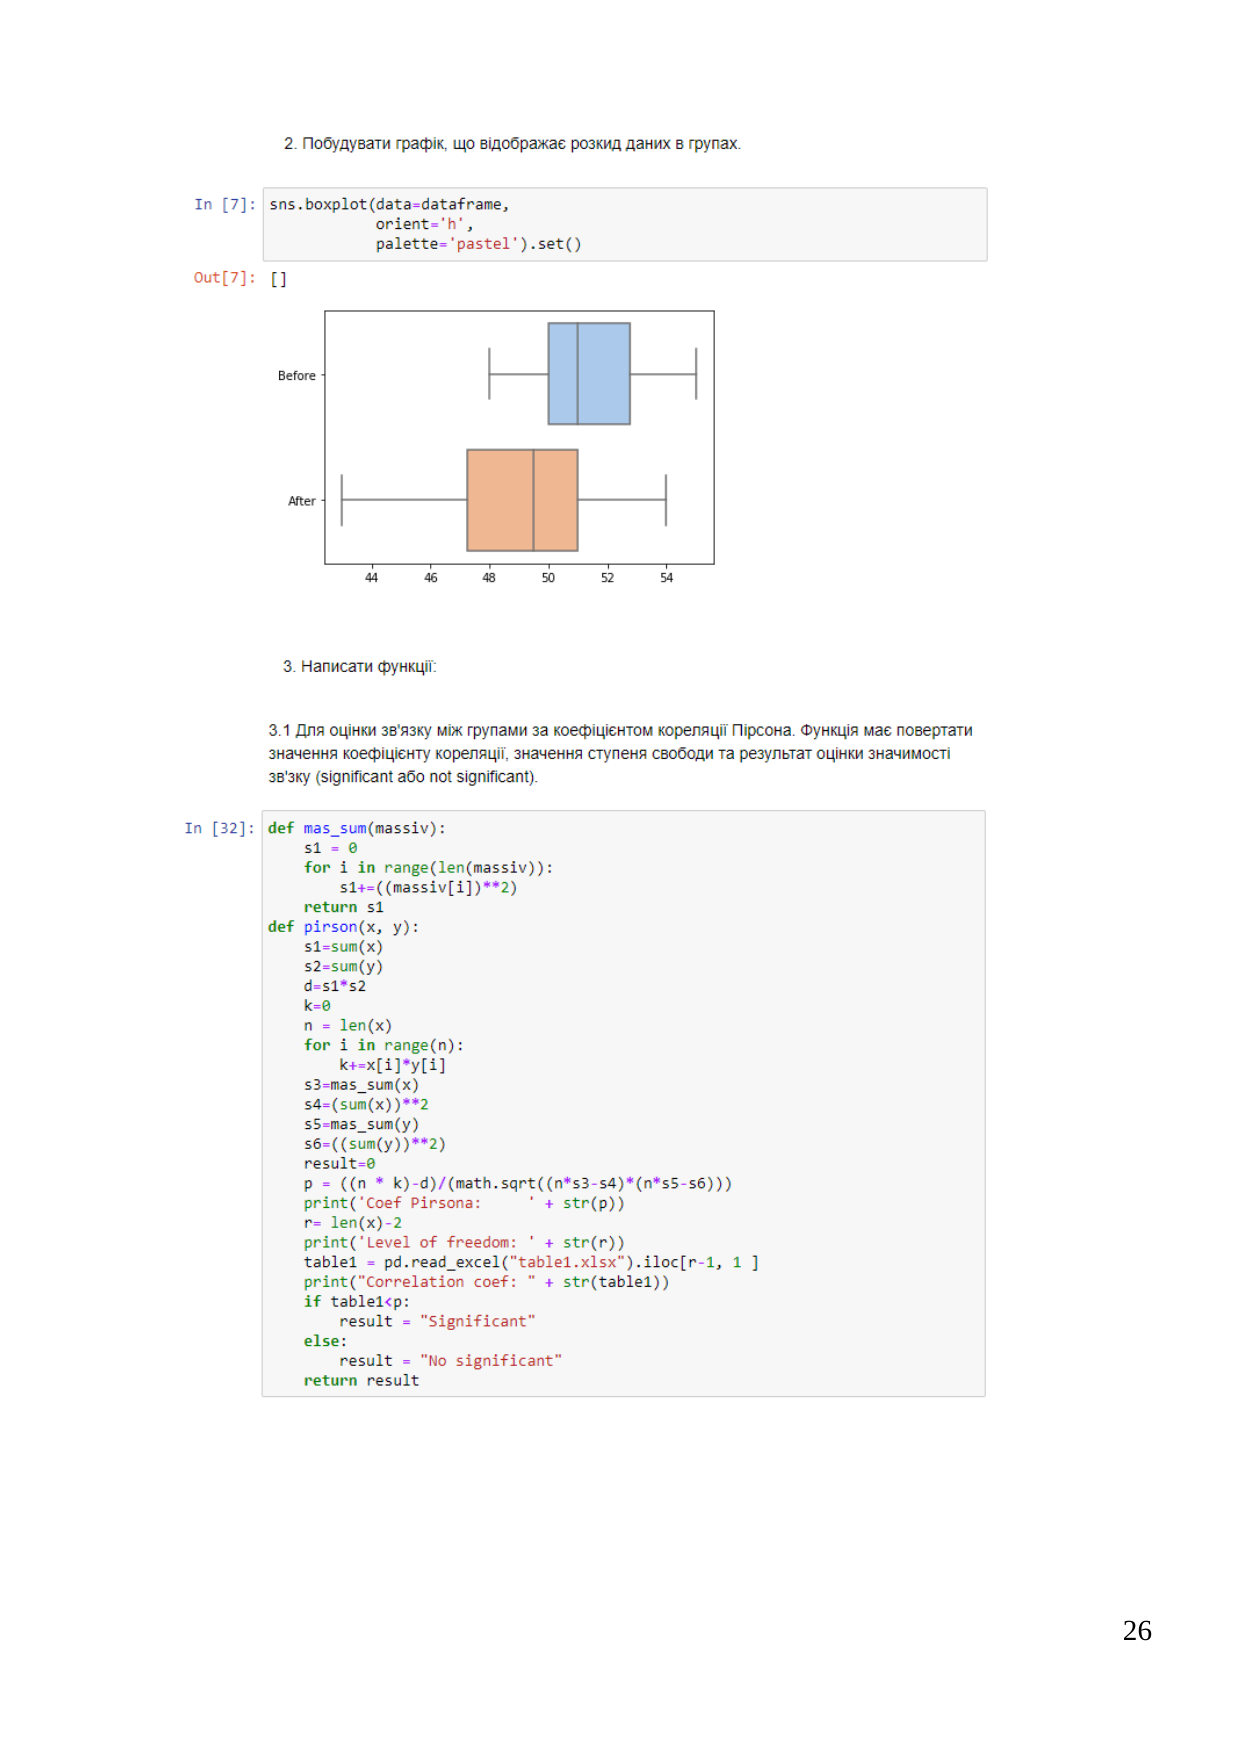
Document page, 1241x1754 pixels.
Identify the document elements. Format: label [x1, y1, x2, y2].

picture [177, 649, 1004, 1400]
picture [177, 118, 1004, 612]
